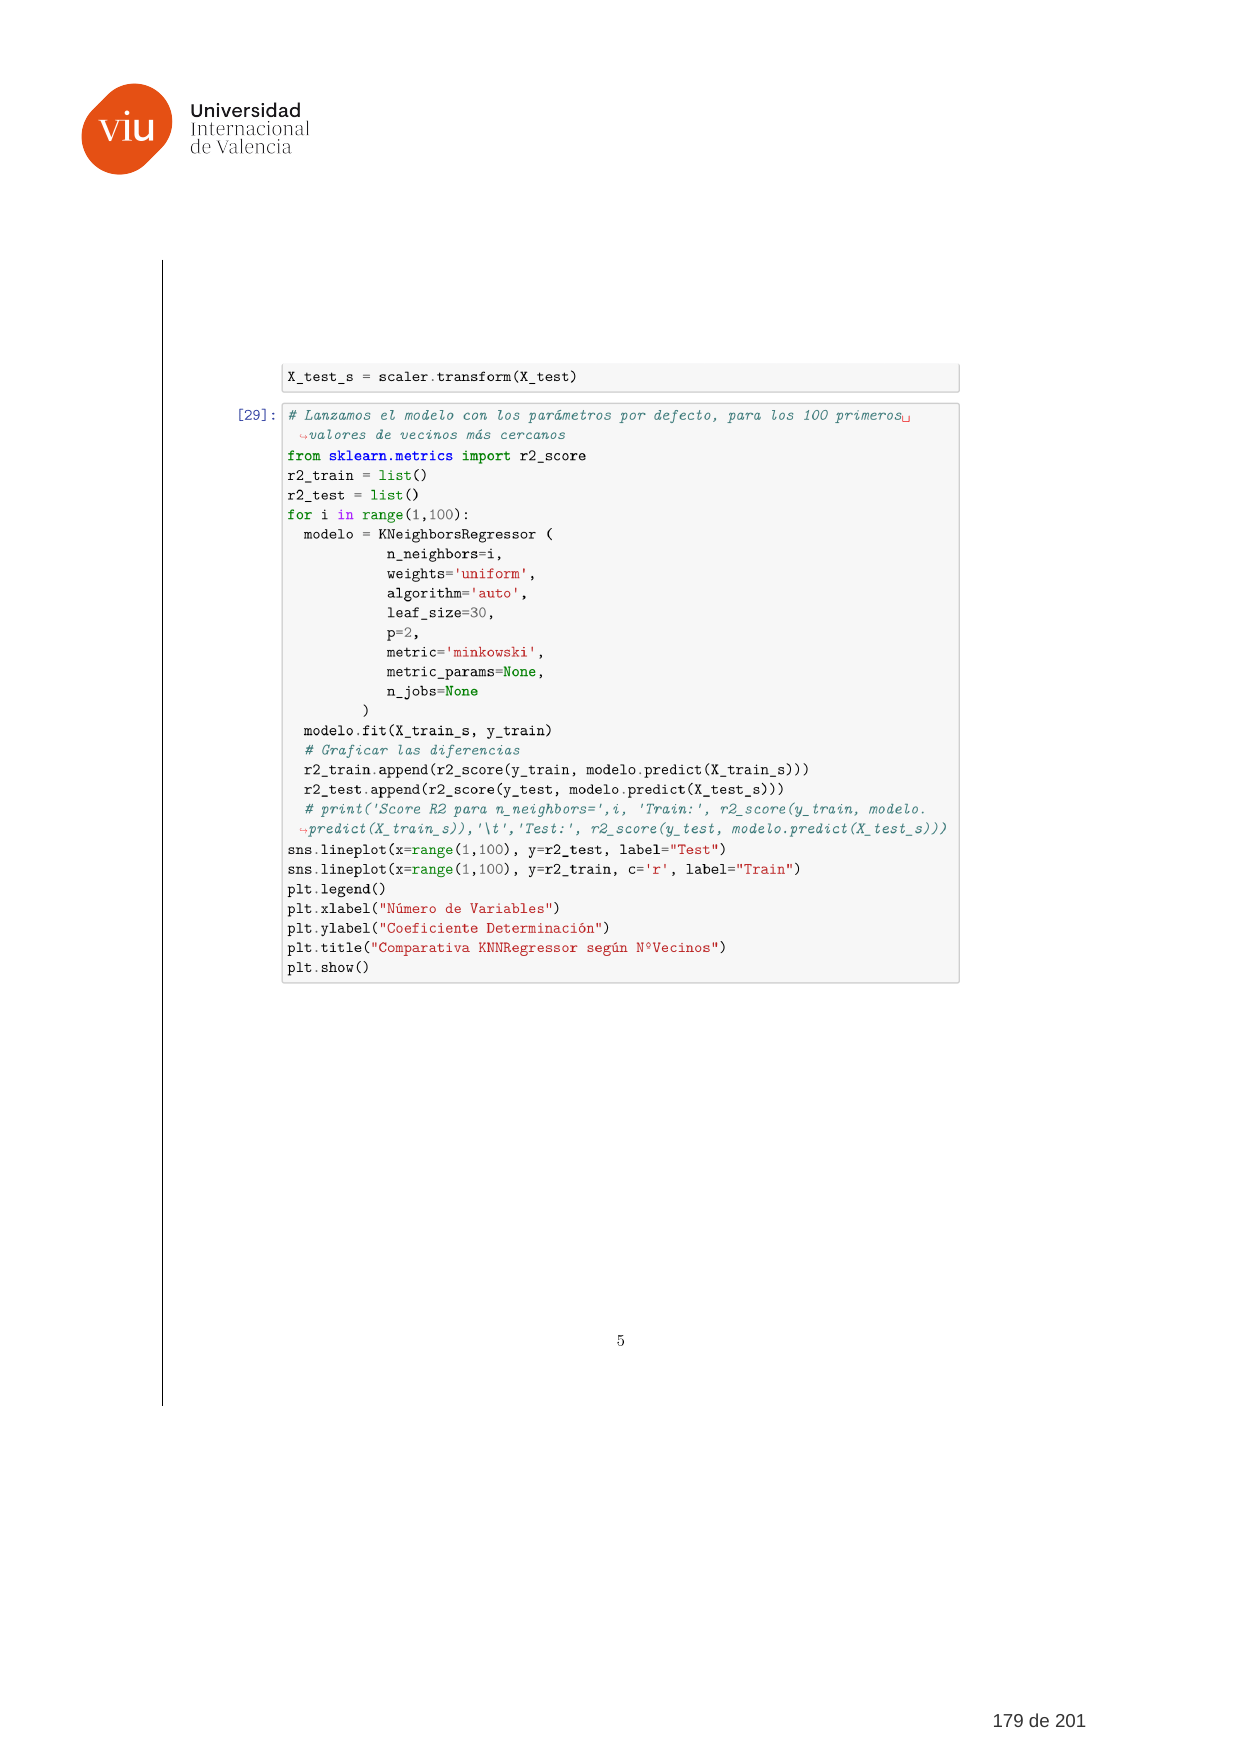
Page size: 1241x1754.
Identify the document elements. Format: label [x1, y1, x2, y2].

picture [60, 62, 330, 197]
picture [177, 259, 1063, 1406]
